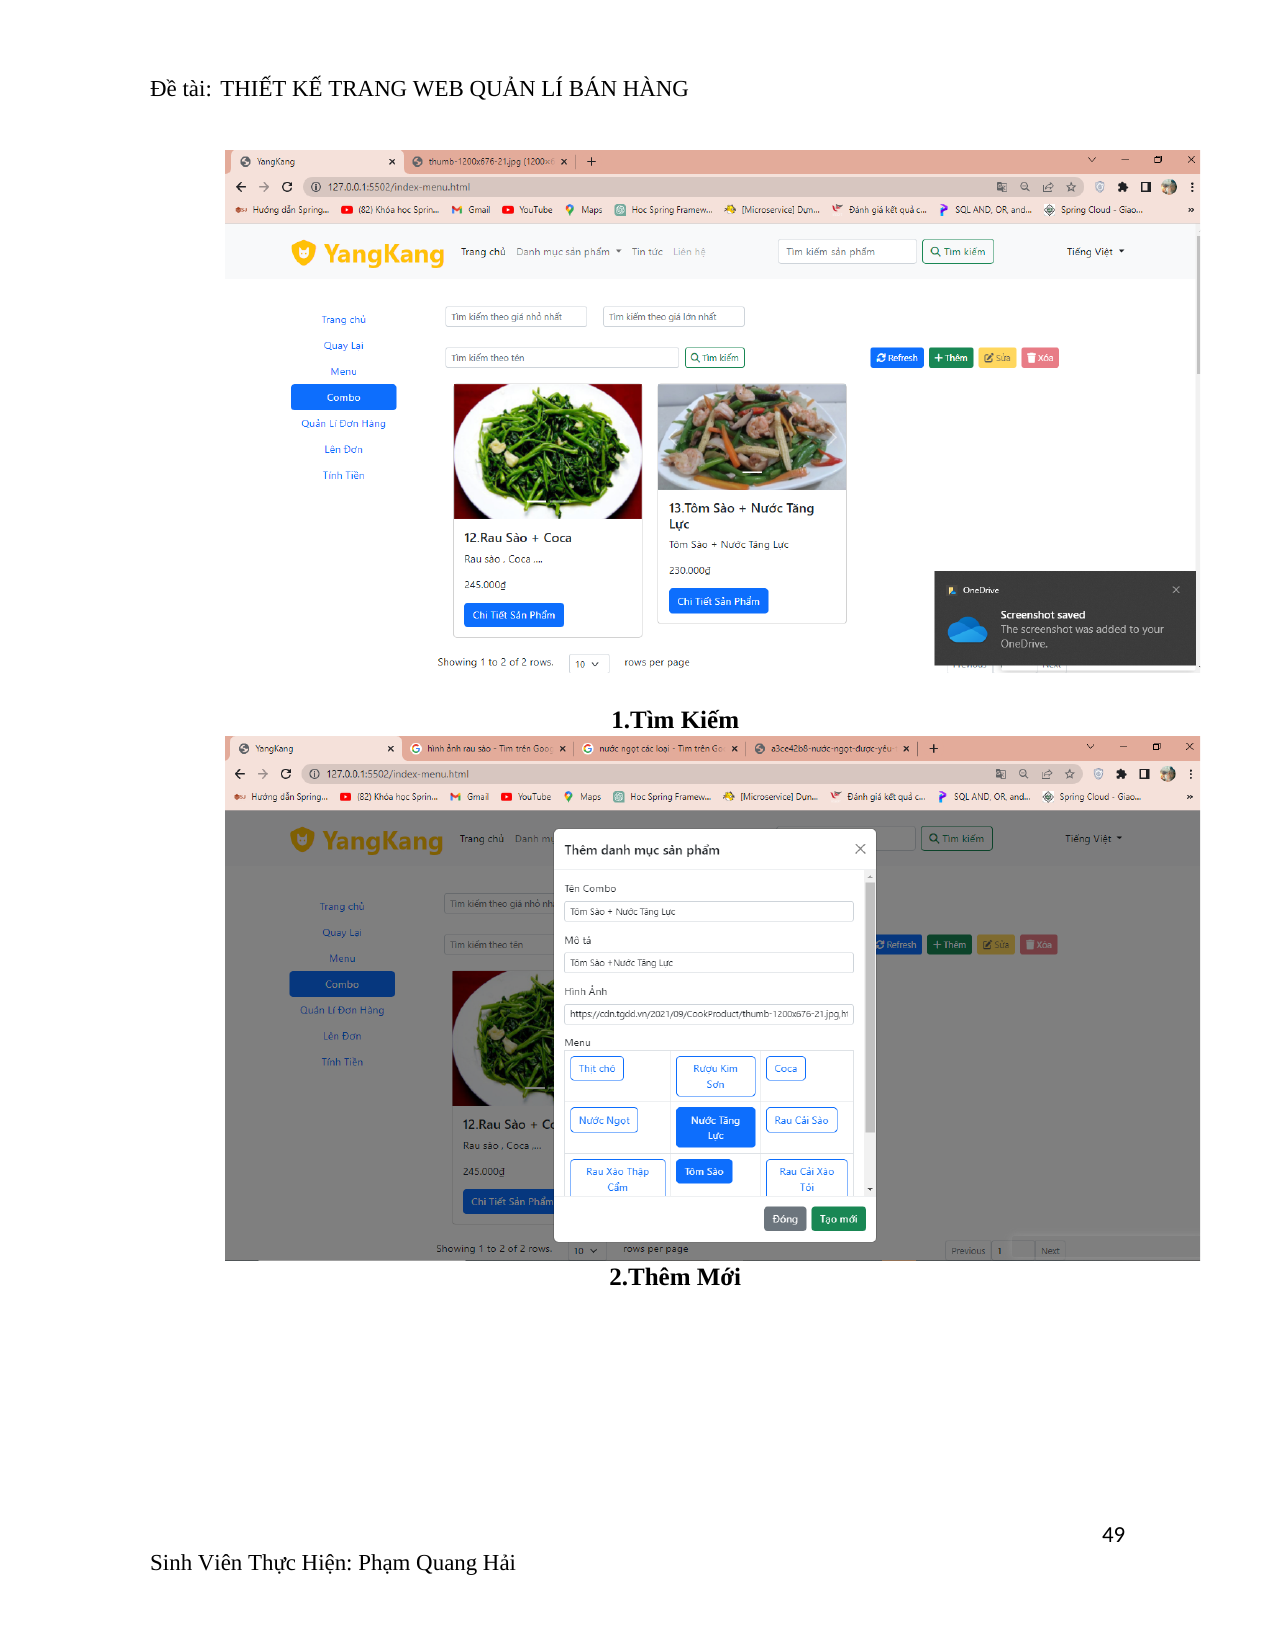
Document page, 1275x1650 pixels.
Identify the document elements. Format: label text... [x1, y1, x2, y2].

list 1.Tìm Kiếm [225, 706, 1125, 734]
list 2.Thêm Mới [225, 1262, 1125, 1291]
picture [225, 736, 1200, 1261]
picture [225, 150, 1200, 673]
